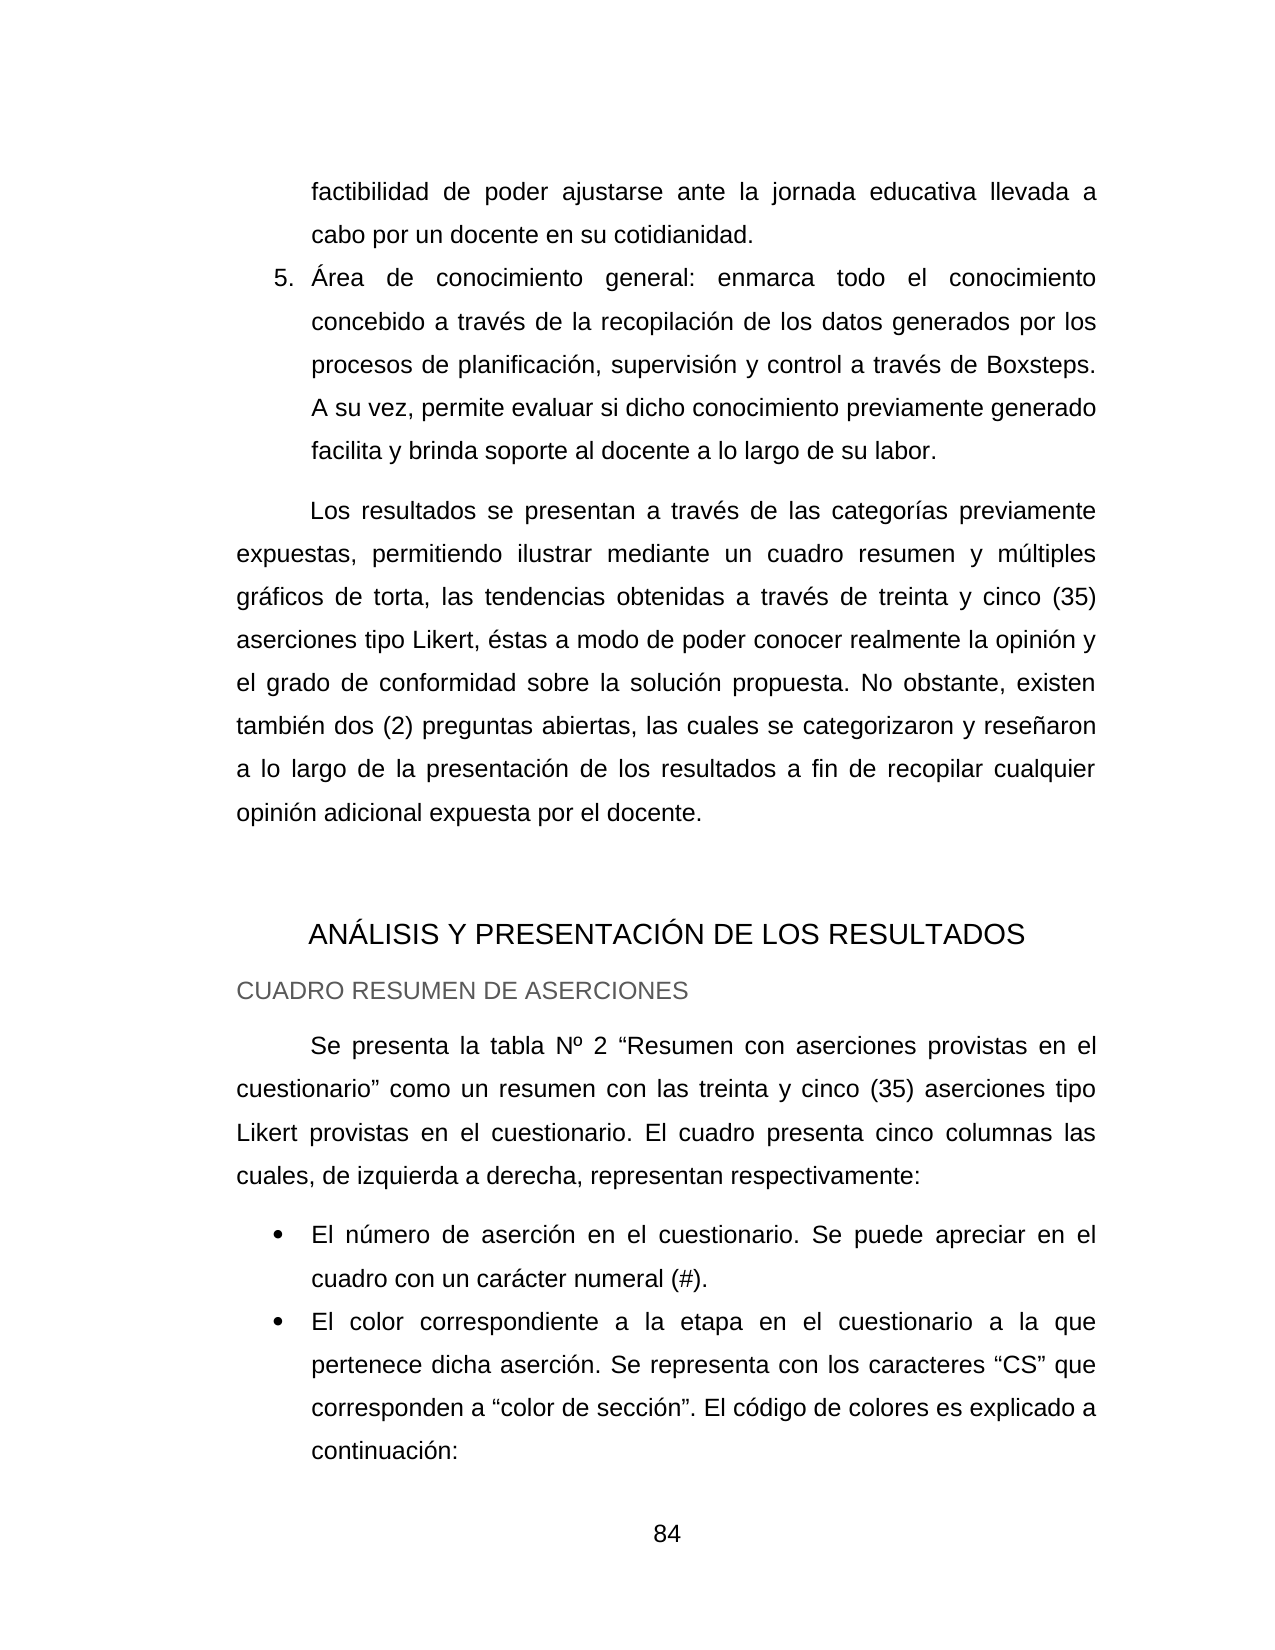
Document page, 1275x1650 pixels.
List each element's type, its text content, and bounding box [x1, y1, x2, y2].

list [274, 177, 1098, 249]
text Se presenta la tabla Nº 2 “Resumen con aserciones provistas en el cuestionario” como un resumen con las treinta y cinco (35) aserciones tipo Likert provistas en el cuestionario. El cuadro presenta cinco columnas las cuales, de izquierda a derecha, representan respectivamente: [236, 1031, 1098, 1189]
list El número de aserción en el cuestionario. Se puede apreciar en el cuadro con un carácter numeral (#). [274, 1221, 1098, 1292]
subtitle Cuadro resumen de aserciones [236, 976, 1098, 1004]
list Área de conocimiento general: enmarca todo el conocimiento concebido a través de la recopilación de los datos generados por los procesos de planificación, supervisión y control a través de Boxsteps. A su vez, permite evaluar si dicho conocimiento previamente generado facilita y brinda soporte al docente a lo largo de su labor. [274, 263, 1098, 465]
text Los resultados se presentan a través de las categorías previamente expuestas, permitiendo ilustrar mediante un cuadro resumen y múltiples gráficos de torta, las tendencias obtenidas a través de treinta y cinco (35) aserciones tipo Likert, éstas a modo de poder conocer realmente la opinión y el grado de conformidad sobre la solución propuesta. No obstante, existen también dos (2) preguntas abiertas, las cuales se categorizaron y reseñaron a lo largo de la presentación de los resultados a fin de recopilar cualquier opinión adicional expuesta por el docente. [236, 496, 1098, 826]
subtitle Análisis y presentación de los resultados [236, 917, 1098, 951]
list El color correspondiente a la etapa en el cuestionario a la que pertenece dicha aserción. Se representa con los caracteres “CS” que corresponden a “color de sección”. El código de colores es explicado a continuación: [274, 1307, 1098, 1465]
